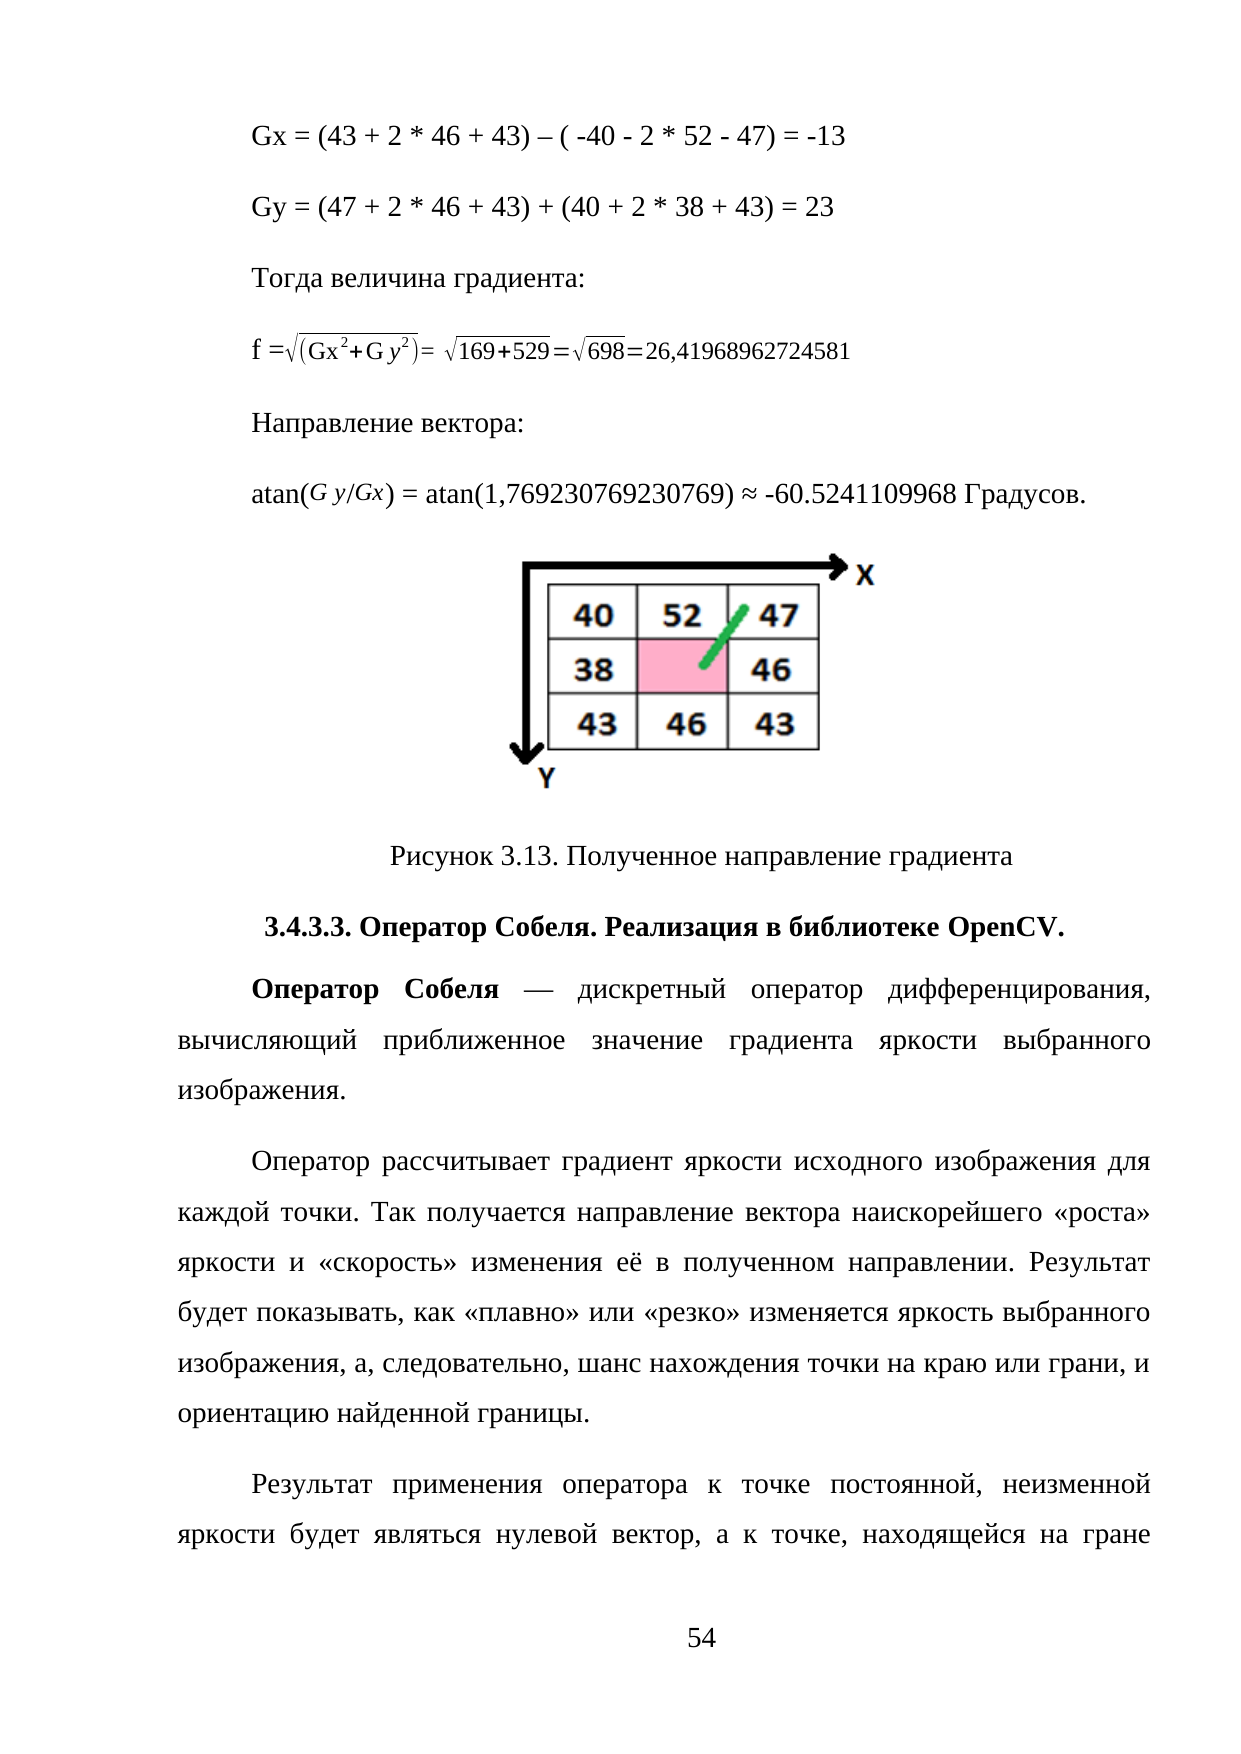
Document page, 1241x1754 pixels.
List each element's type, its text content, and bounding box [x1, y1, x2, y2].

subtitle 3.4.3.3. Оператор Собеля. Реализация в библиотеке OpenCV. [177, 909, 1152, 942]
text atan(/) = atan(1,769230769230769) ≈ -60.5241109968 Градусов. [177, 476, 1152, 509]
text Тогда величина градиента: [177, 260, 1152, 294]
text Оператор рассчитывает градиент яркости исходного изображения для каждой точки. Так получается направление вектора наискорейшего «роста» яркости и «скорость» изменения её в полученном направлении. Результат будет показывать, как «плавно» или «резко» изменяется яркость выбранного изображения, а, следовательно, шанс нахождения точки на краю или грани, и ориентацию найденной границы. [177, 1143, 1152, 1428]
picture [499, 547, 903, 801]
text f = [177, 332, 1152, 367]
text Рисунок 3.13. Полученное направление градиента [177, 838, 1152, 871]
text Gx = (43 + 2 * 46 + 43) – ( -40 - 2 * 52 - 47) = -13 [177, 118, 1152, 152]
text Gy = (47 + 2 * 46 + 43) + (40 + 2 * 38 + 43) = 23 [177, 189, 1152, 223]
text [177, 1466, 1152, 1550]
text Оператор Собеля — дискретный оператор дифференцирования, вычисляющий приближенное значение градиента яркости выбранного изображения. [177, 972, 1152, 1106]
text Направление вектора: [177, 405, 1152, 438]
